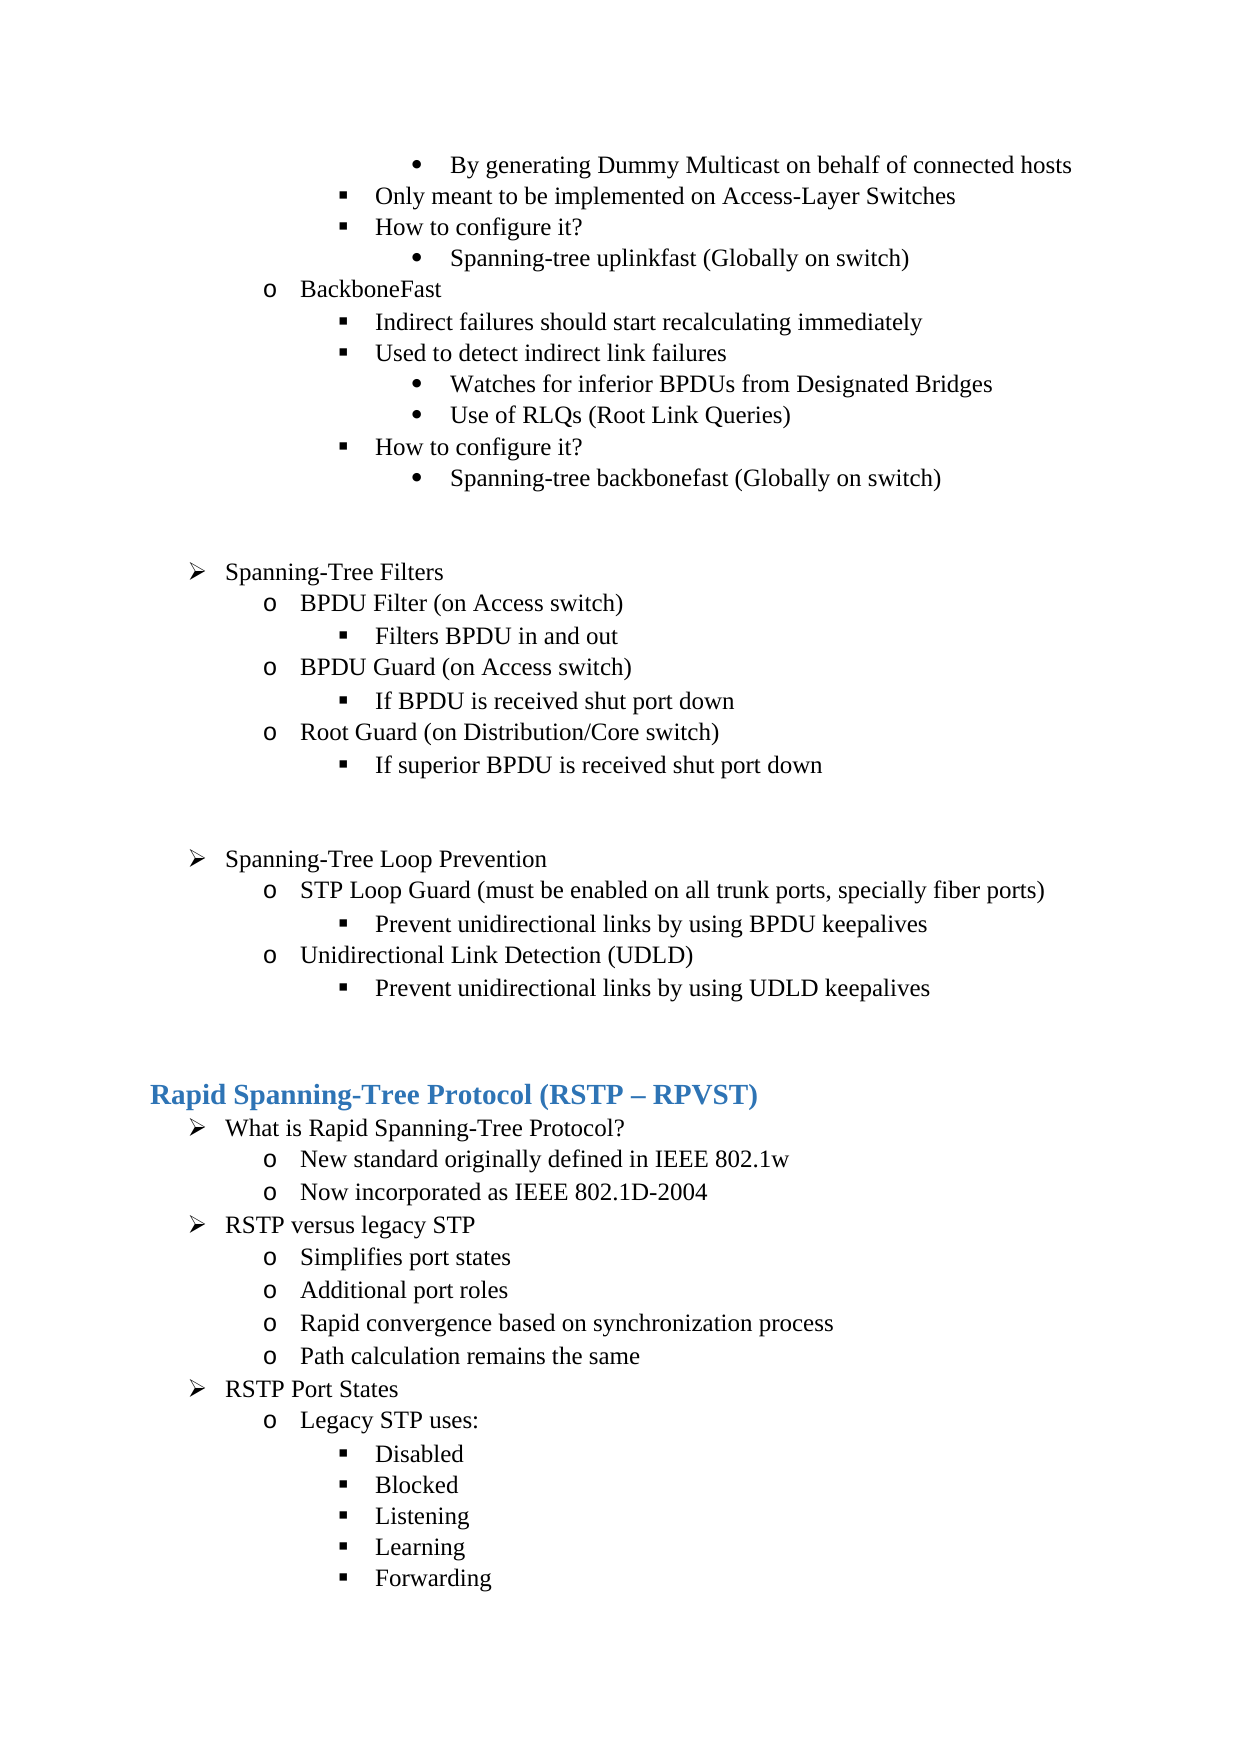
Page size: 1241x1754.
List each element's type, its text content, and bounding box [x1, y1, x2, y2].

list New standard originally defined in IEEE 802.1w [262, 1144, 1090, 1175]
list RSTP Port States [187, 1374, 1090, 1403]
list If superior BPDU is received shut port down [337, 750, 1090, 779]
list Additional port roles [262, 1275, 1090, 1306]
subtitle Rapid Spanning-Tree Protocol (RSTP – RPVST) [150, 1077, 1090, 1110]
list BackboneFast [262, 274, 1090, 305]
list What is Rapid Spanning-Tree Protocol? [187, 1113, 1090, 1142]
list Simplifies port states [262, 1242, 1090, 1272]
list RSTP versus legacy STP [187, 1211, 1090, 1239]
list How to configure it? [337, 432, 1090, 460]
list Forwarding [337, 1563, 1090, 1592]
list Prevent unidirectional links by using UDLD keepalives [337, 973, 1090, 1002]
list BPDU Filter (on Access switch) [262, 588, 1090, 619]
list Indirect failures should start recalculating immediately [337, 307, 1090, 336]
list If BPDU is received shut port down [337, 686, 1090, 714]
list Legacy STP uses: [262, 1406, 1090, 1436]
list Filters BPDU in and out [337, 621, 1090, 650]
list STP Loop Guard (must be enabled on all trunk ports, specially fiber ports) [262, 876, 1090, 906]
list BPDU Guard (on Access switch) [262, 652, 1090, 683]
list Prevent unidirectional links by using BPDU keepalives [337, 909, 1090, 938]
list Spanning-tree backbonefast (Globally on switch) [412, 463, 1090, 491]
list Used to detect indirect link failures [337, 338, 1090, 367]
list Root Guard (on Distribution/Core switch) [262, 717, 1090, 748]
list Rapid convergence based on synchronization process [262, 1308, 1090, 1339]
list Disabled [337, 1439, 1090, 1467]
list Spanning-Tree Filters [187, 557, 1090, 586]
list Unidirectional Link Detection (UDLD) [262, 940, 1090, 971]
list Learning [337, 1532, 1090, 1561]
list Spanning-tree uplinkfast (Globally on switch) [412, 243, 1090, 272]
list Only meant to be implemented on Access-Layer Switches [337, 181, 1090, 210]
list Now incorporated as IEEE 802.1D-2004 [262, 1177, 1090, 1208]
list Spanning-Tree Loop Prevention [187, 844, 1090, 873]
list Listening [337, 1501, 1090, 1529]
list How to configure it? [337, 212, 1090, 241]
list Watches for inferior BPDUs from Designated Bridges [412, 369, 1090, 398]
list Path calculation remains the same [262, 1341, 1090, 1372]
list Use of RLQs (Root Link Queries) [412, 401, 1090, 429]
list Blocked [337, 1470, 1090, 1498]
list By generating Dummy Multicast on behalf of connected hosts [412, 150, 1090, 179]
